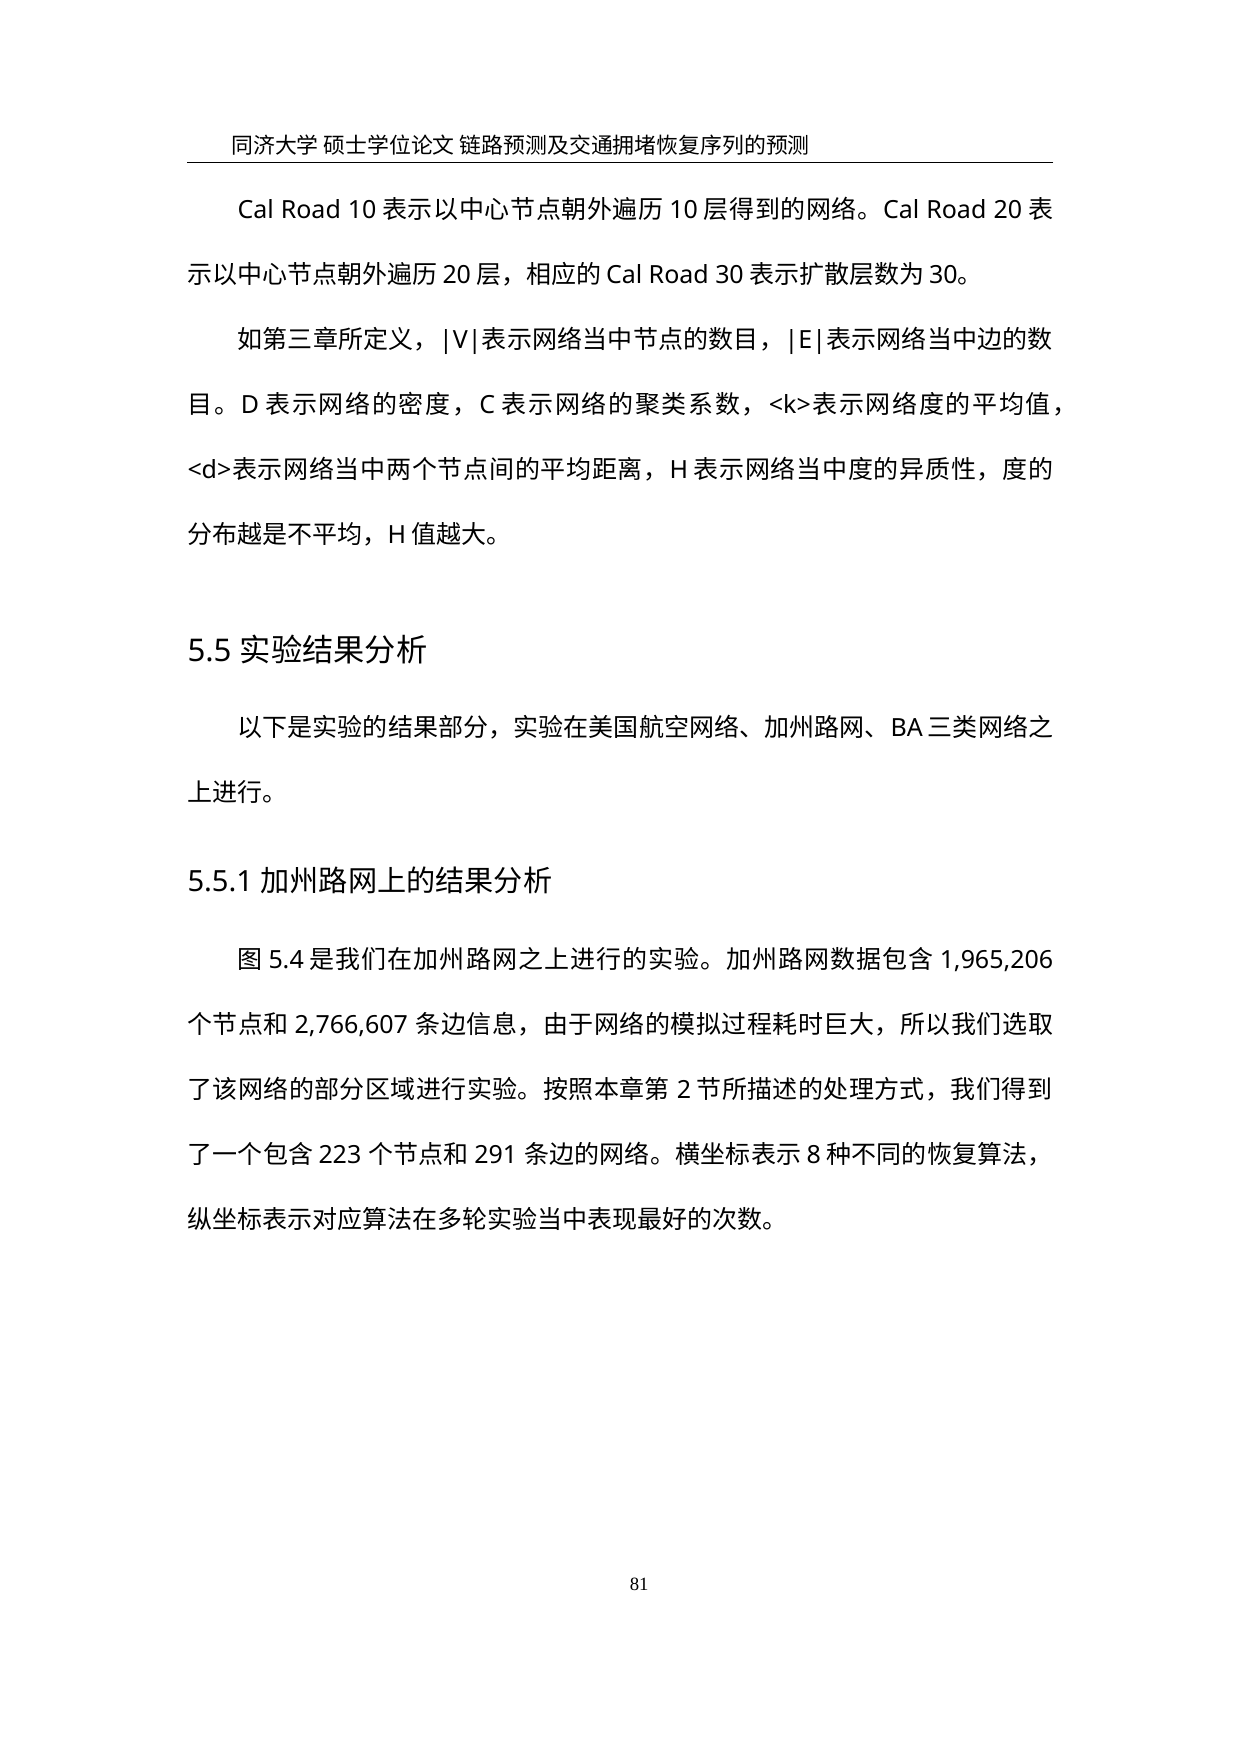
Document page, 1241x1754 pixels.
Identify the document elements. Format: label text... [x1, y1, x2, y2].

text Cal Road 10表示以中心节点朝外遍历10层得到的网络。Cal Road 20表示以中心节点朝外遍历20层，相应的Cal Road 30表示扩散层数为30。 [187, 175, 1053, 305]
text 如第三章所定义，|V|表示网络当中节点的数目，|E|表示网络当中边的数目。D表示网络的密度，C表示网络的聚类系数，<k>表示网络度的平均值，<d>表示网络当中两个节点间的平均距离，H表示网络当中度的异质性，度的分布越是不平均，H值越大。 [187, 305, 1053, 565]
text 图5.4是我们在加州路网之上进行的实验。加州路网数据包含1,965,206 个节点和2,766,607 条边信息，由于网络的模拟过程耗时巨大，所以我们选取了该网络的部分区域进行实验。按照本章第2节所描述的处理方式，我们得到了一个包含223 个节点和291 条边的网络。横坐标表示8种不同的恢复算法，纵坐标表示对应算法在多轮实验当中表现最好的次数。 [187, 925, 1053, 1250]
text 以下是实验的结果部分，实验在美国航空网络、加州路网、BA三类网络之上进行。 [187, 693, 1053, 823]
text 5.5.1 加州路网上的结果分析 [187, 848, 1053, 913]
text 5.5 实验结果分析 [187, 615, 1053, 680]
